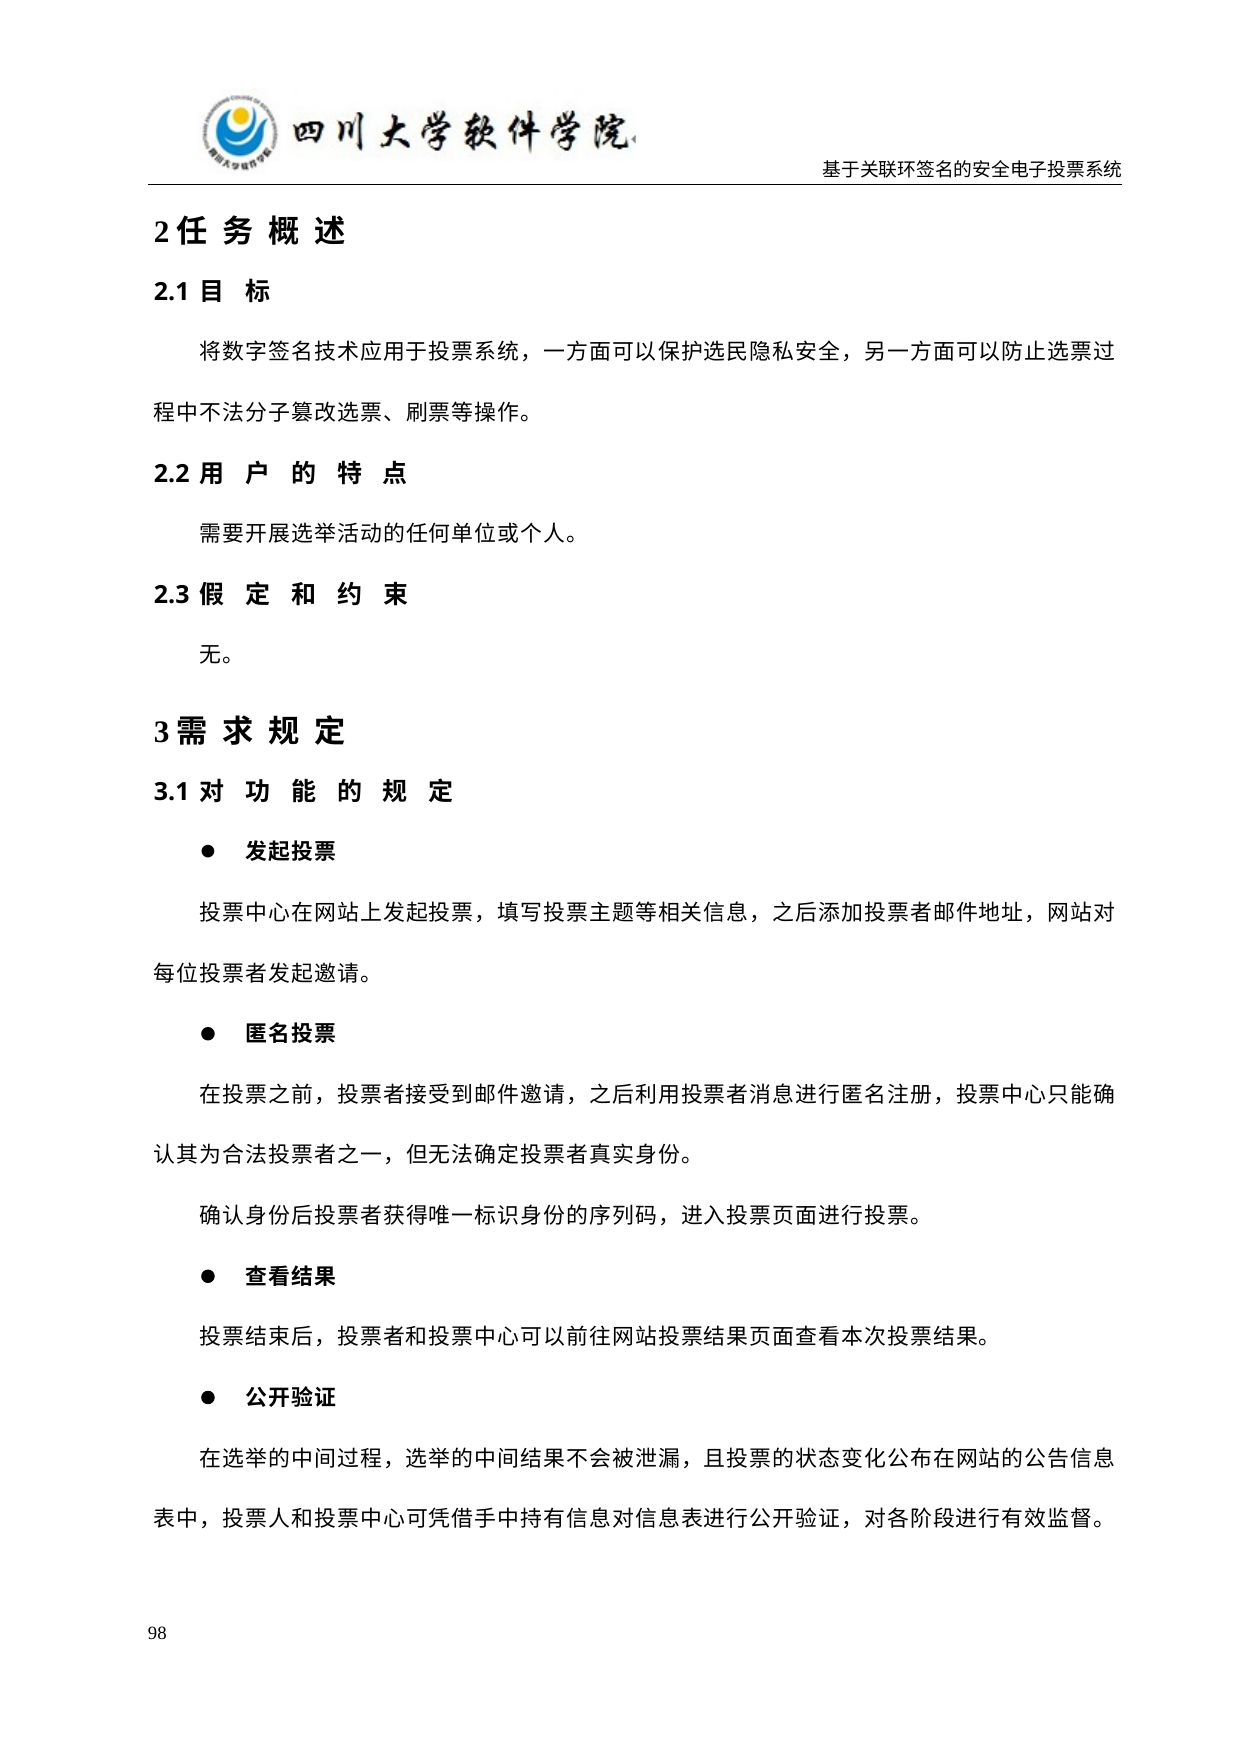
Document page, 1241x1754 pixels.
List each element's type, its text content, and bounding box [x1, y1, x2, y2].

text 3.1对功能的规定 [154, 759, 1116, 820]
text 2.3假定和约束 [154, 562, 1116, 623]
text 需要开展选举活动的任何单位或个人。 [154, 502, 1116, 562]
list 公开验证 [154, 1366, 1116, 1426]
list 发起投票 [154, 820, 1116, 881]
text 投票中心在网站上发起投票，填写投票主题等相关信息，之后添加投票者邮件地址，网站对每位投票者发起邀请。 [154, 881, 1116, 1002]
text 2.1目标 [154, 259, 1116, 320]
text 在投票之前，投票者接受到邮件邀请，之后利用投票者消息进行匿名注册，投票中心只能确认其为合法投票者之一，但无法确定投票者真实身份。 [154, 1062, 1116, 1184]
text 2.2用户的特点 [154, 441, 1116, 502]
text 无。 [154, 623, 1116, 683]
text 将数字签名技术应用于投票系统，一方面可以保护选民隐私安全，另一方面可以防止选票过程中不法分子篡改选票、刷票等操作。 [154, 320, 1116, 441]
subtitle 2任务概述 [154, 198, 1116, 259]
text 投票结束后，投票者和投票中心可以前往网站投票结果页面查看本次投票结果。 [154, 1305, 1116, 1366]
picture [197, 88, 639, 177]
list 匿名投票 [154, 1002, 1116, 1062]
text 在选举的中间过程，选举的中间结果不会被泄漏，且投票的状态变化公布在网站的公告信息表中，投票人和投票中心可凭借手中持有信息对信息表进行公开验证，对各阶段进行有效监督。 [154, 1426, 1116, 1547]
subtitle 3需求规定 [154, 699, 1116, 759]
text 确认身份后投票者获得唯一标识身份的序列码，进入投票页面进行投票。 [154, 1184, 1116, 1244]
list 查看结果 [154, 1244, 1116, 1305]
